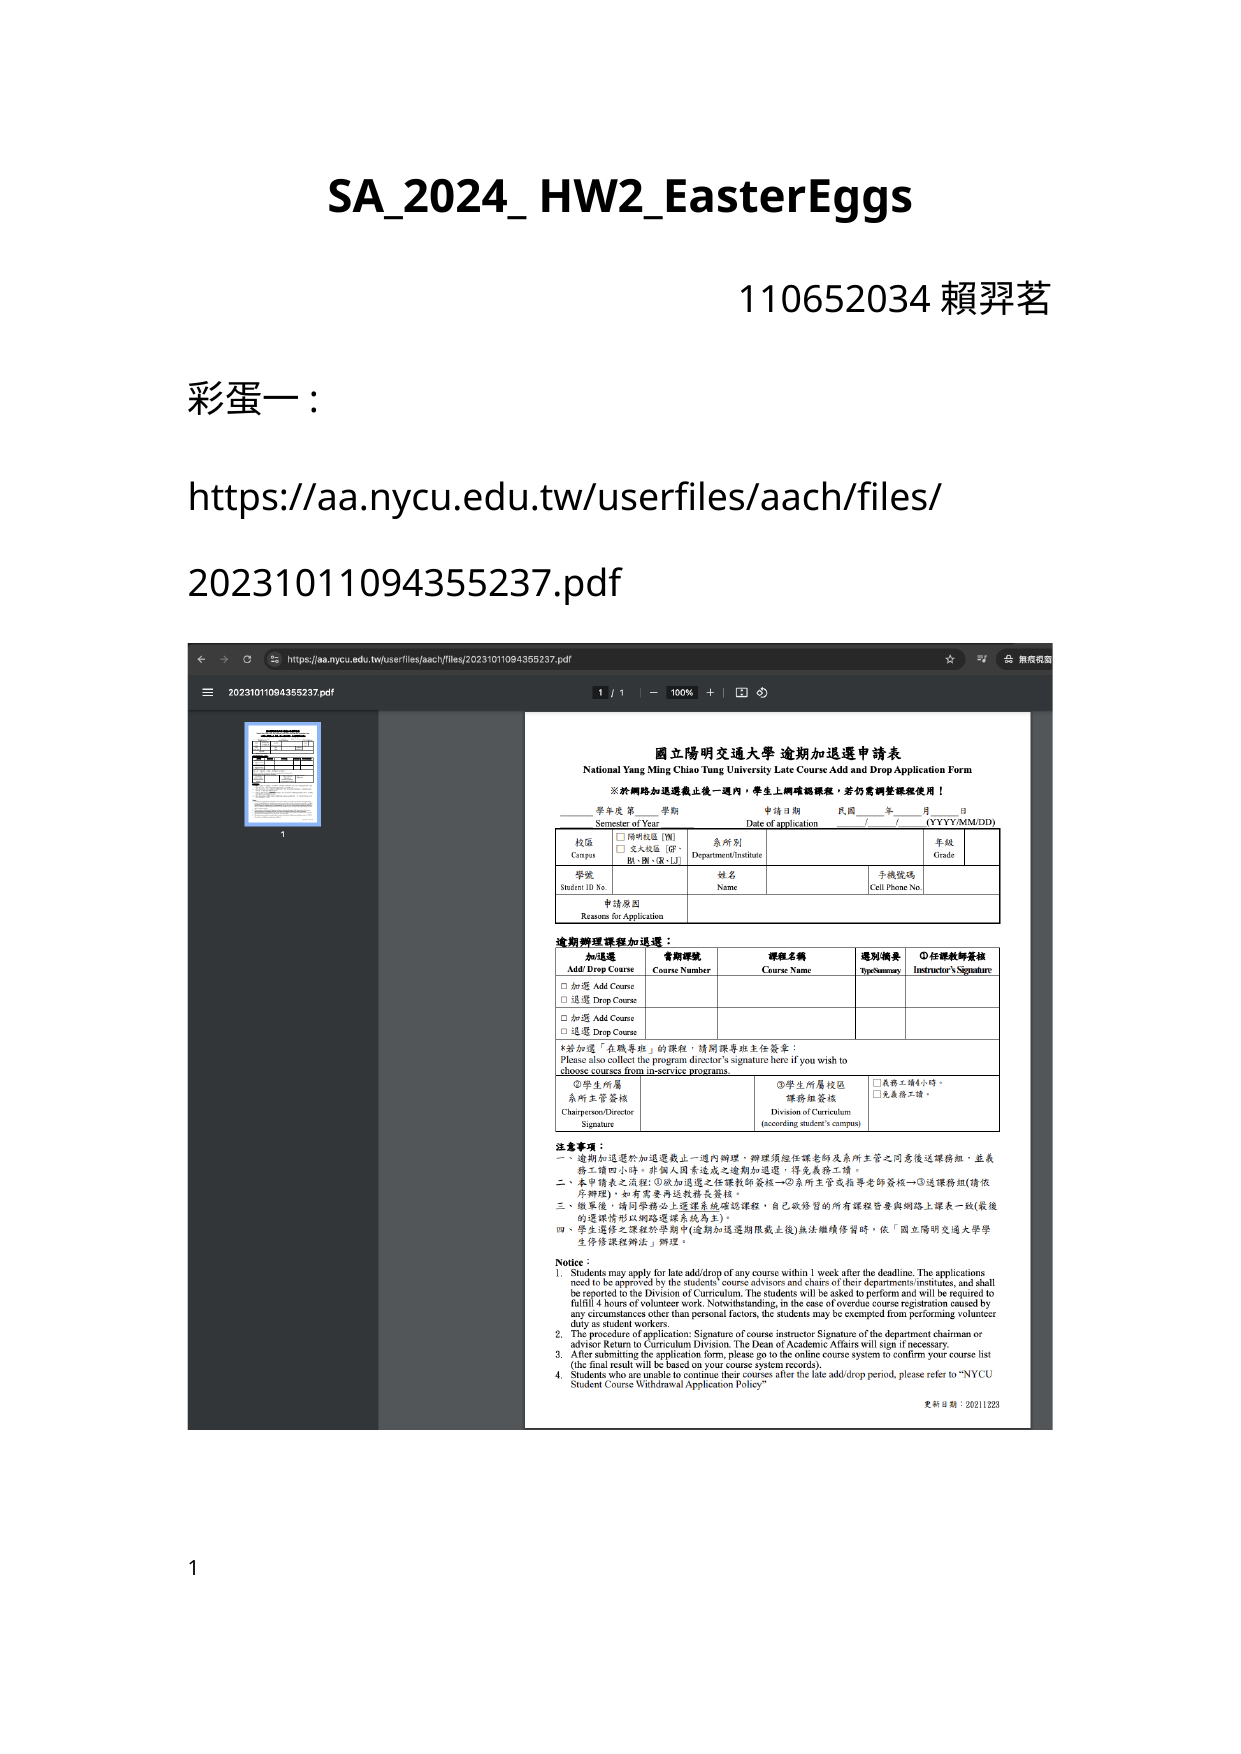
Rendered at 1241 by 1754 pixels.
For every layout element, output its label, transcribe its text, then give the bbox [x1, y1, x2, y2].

text 110652034 賴羿茗 [187, 258, 1053, 333]
text 彩蛋一 : [187, 358, 1034, 433]
text SA_2024_ HW2_EasterEggs [187, 158, 1053, 233]
text https://aa.nycu.edu.tw/userfiles/aach/files/20231011094355237.pdf [187, 458, 1034, 619]
picture [187, 643, 1053, 1430]
